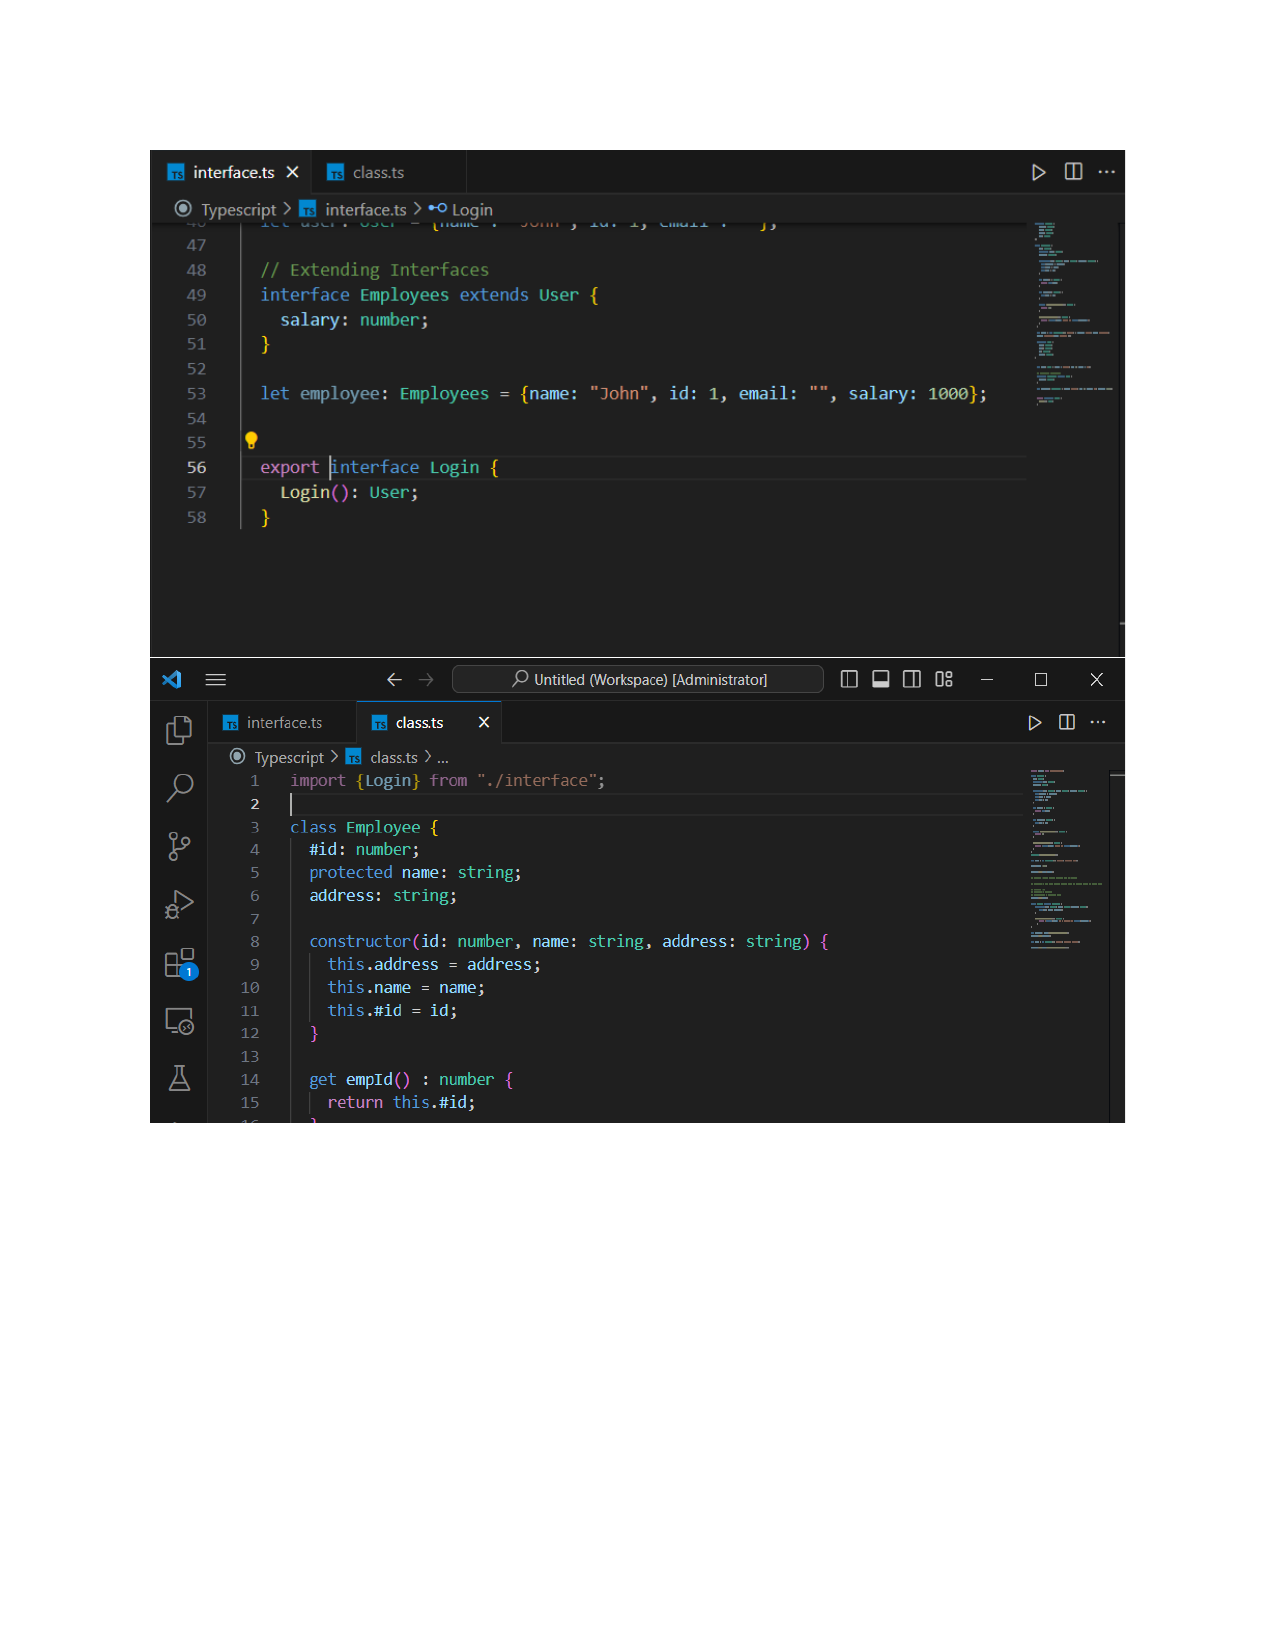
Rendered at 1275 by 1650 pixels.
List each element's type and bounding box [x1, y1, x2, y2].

picture [150, 658, 1125, 1123]
picture [150, 150, 1125, 657]
